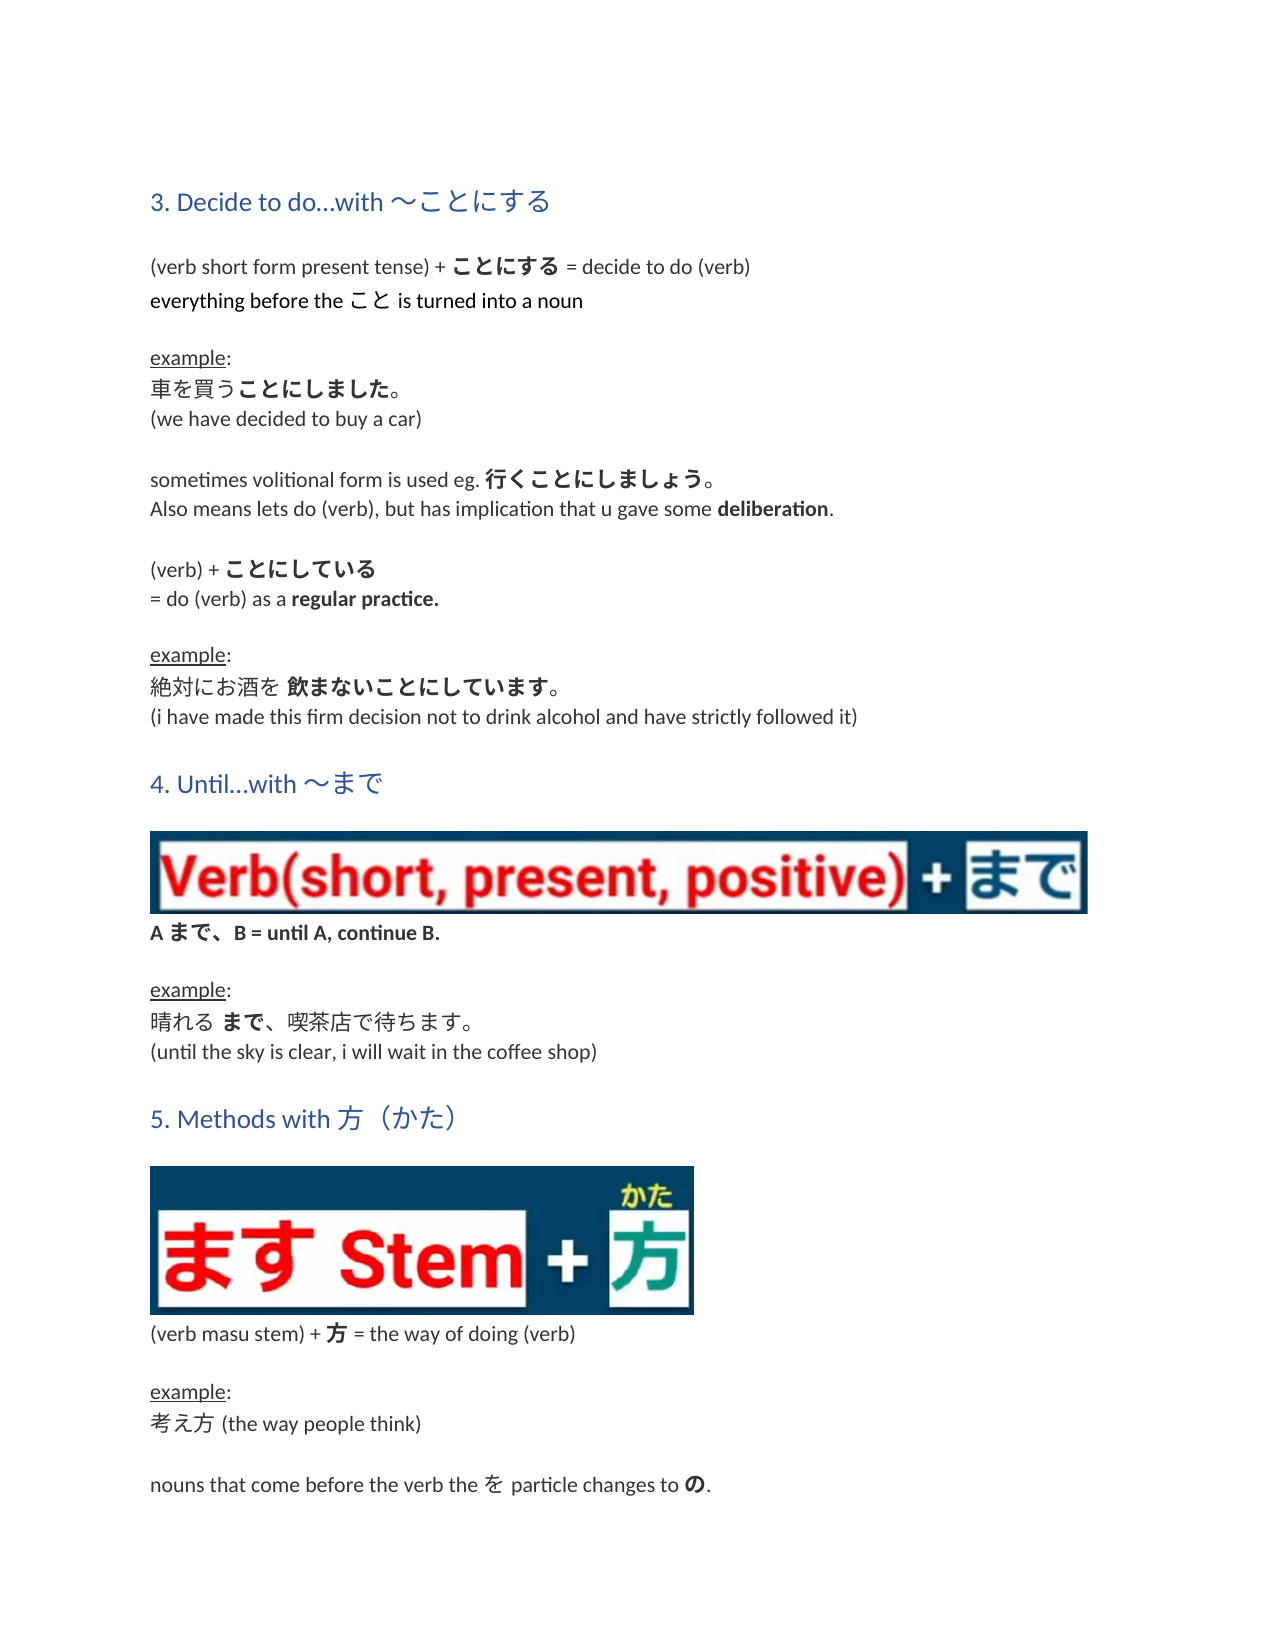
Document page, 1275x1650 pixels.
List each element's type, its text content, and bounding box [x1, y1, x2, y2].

subtitle 3. Decide to do…with ～ことにする [150, 180, 1125, 219]
text example: [150, 1378, 1125, 1404]
text (verb) + ことにしている [150, 552, 1125, 583]
text (i have made this firm decision not to drink alcohol and have strictly followed it) [150, 703, 1125, 729]
text 晴れる まで、喫茶店で待ちます。 [150, 1005, 1125, 1036]
text everything before the こと is turned into a noun [150, 283, 1125, 314]
picture [150, 1166, 694, 1315]
text 絶対にお酒を 飲まないことにしています。 [150, 669, 1125, 701]
text (until the sky is clear, i will wait in the coffee shop) [150, 1038, 1125, 1064]
text Also means lets do (verb), but has implication that u gave some deliberation. [150, 495, 1125, 522]
text (verb masu stem) + 方 = the way of doing (verb) [150, 1316, 1125, 1348]
text example: [150, 641, 1125, 668]
text example: [150, 344, 1125, 371]
picture [150, 831, 1088, 914]
subtitle 4. Until…with ～まで [150, 762, 1125, 801]
text A まで、B = until A, continue B. [150, 915, 1125, 947]
subtitle 5. Methods with 方（かた） [150, 1097, 1125, 1136]
text example: [150, 976, 1125, 1003]
text nouns that come before the verb the を particle changes to の. [150, 1467, 1125, 1499]
text sometimes volitional form is used eg. 行くことにしましょう。 [150, 462, 1125, 494]
text = do (verb) as a regular practice. [150, 585, 1125, 612]
text 考え方 (the way people think) [150, 1406, 1125, 1438]
text (verb short form present tense) + ことにする = decide to do (verb) [150, 249, 1125, 281]
text 車を買うことにしました。 [150, 372, 1125, 404]
text (we have decided to buy a car) [150, 406, 1125, 432]
